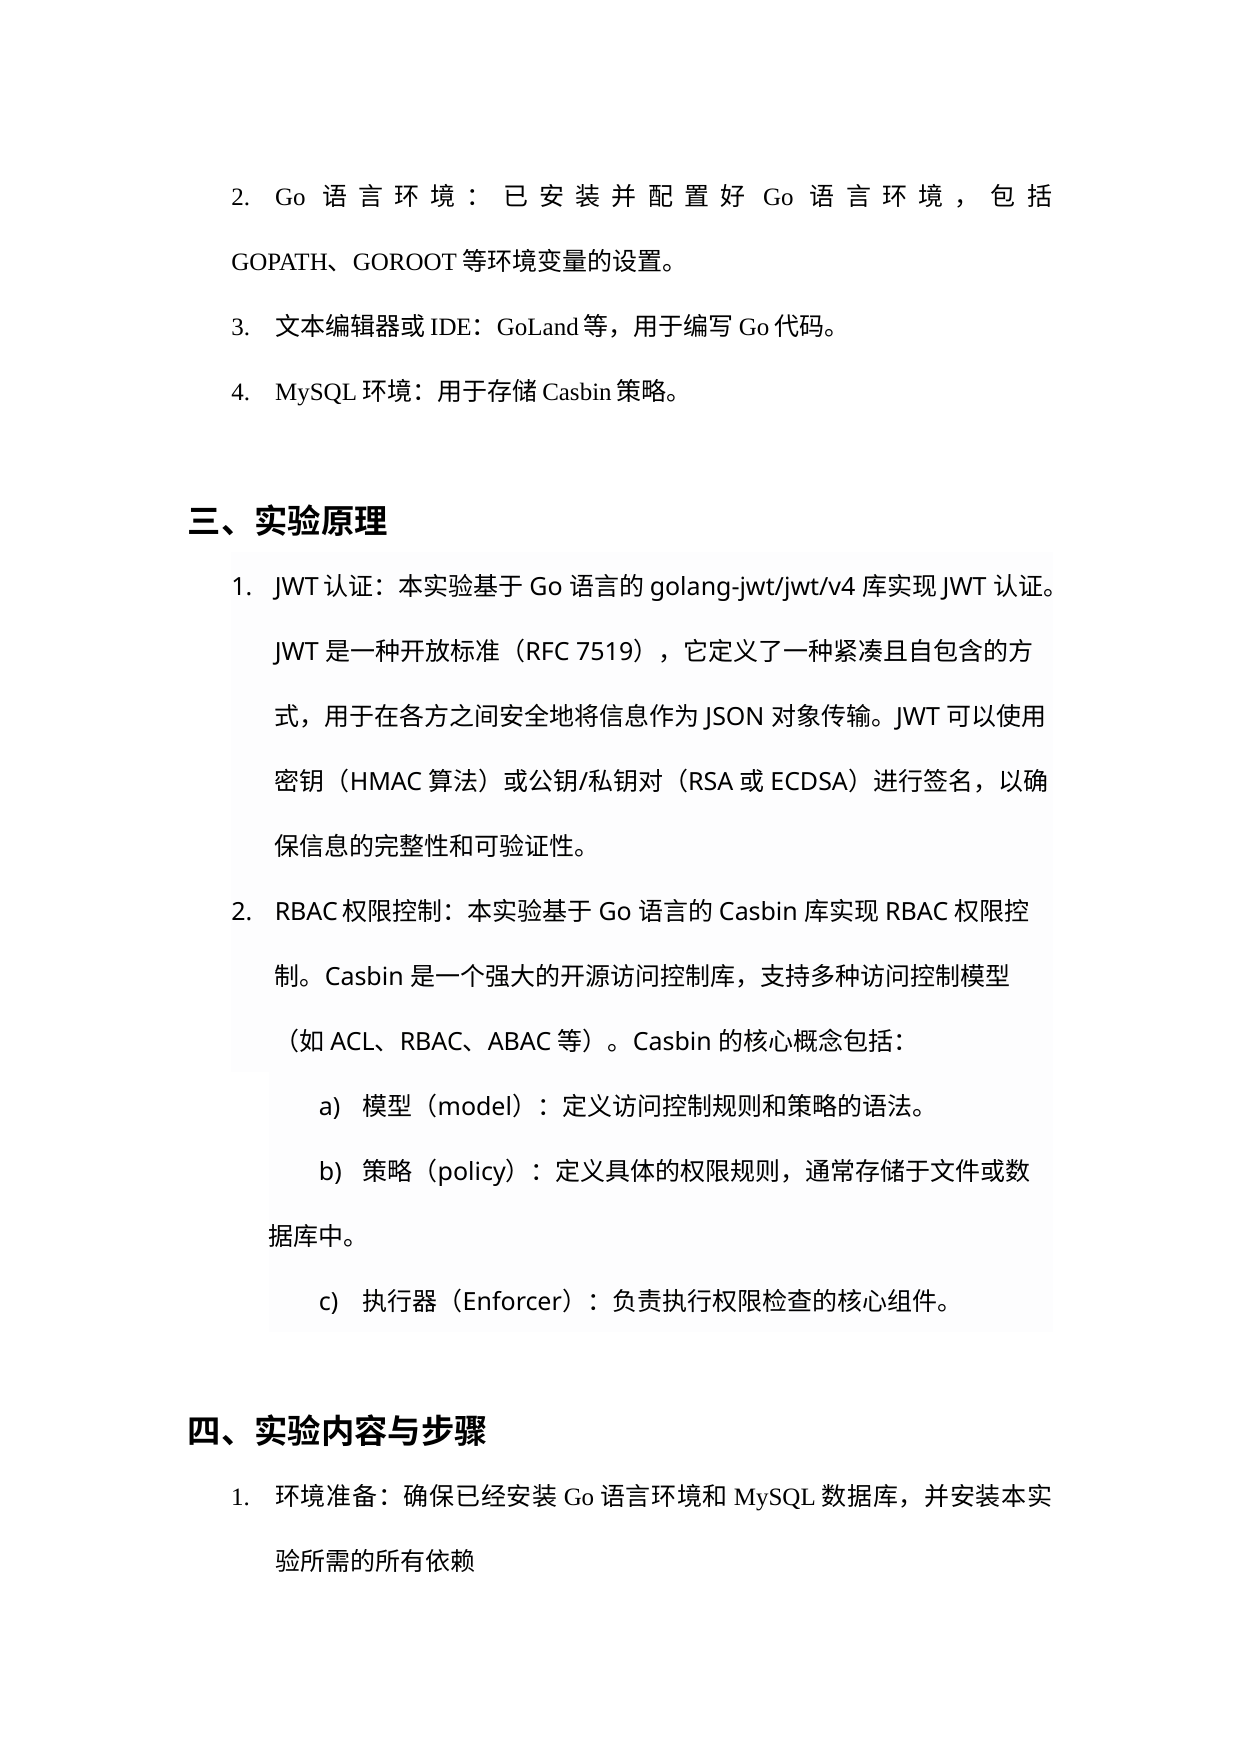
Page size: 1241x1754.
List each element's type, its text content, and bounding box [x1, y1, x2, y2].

text c) 执行器（Enforcer）：负责执行权限检查的核心组件。 [269, 1267, 1053, 1332]
text b) 策略（policy）：定义具体的权限规则，通常存储于文件或数据库中。 [269, 1137, 1053, 1267]
text 四、实验内容与步骤 [187, 1397, 1053, 1462]
text 2. RBAC权限控制：本实验基于 Go 语言的 Casbin 库实现 RBAC 权限控制。Casbin 是一个强大的开源访问控制库，支持多种访问控制模型（如 ACL、RBAC、ABAC 等）。Casbin 的核心概念包括： [231, 877, 1053, 1072]
text 1. 环境准备：确保已经安装Go语言环境和MySQL数据库，并安装本实验所需的所有依赖 [231, 1462, 1053, 1592]
text a) 模型（model）：定义访问控制规则和策略的语法。 [269, 1072, 1053, 1137]
text 2. Go语言环境：已安装并配置好Go语言环境，包括GOPATH、GOROOT等环境变量的设置。 [231, 162, 1053, 292]
text 4. MySQL环境：用于存储Casbin策略。 [231, 357, 1053, 422]
text 1. JWT认证：本实验基于 Go 语言的 golang-jwt/jwt/v4 库实现 JWT 认证。JWT 是一种开放标准（RFC 7519），它定义了一种紧凑且自包含的方式，用于在各方之间安全地将信息作为 JSON 对象传输。JWT 可以使用密钥（HMAC 算法）或公钥/私钥对（RSA 或 ECDSA）进行签名，以确保信息的完整性和可验证性。 [231, 552, 1053, 877]
text 三、实验原理 [187, 487, 1053, 552]
text 3. 文本编辑器或IDE：GoLand等，用于编写Go代码。 [231, 292, 1053, 357]
